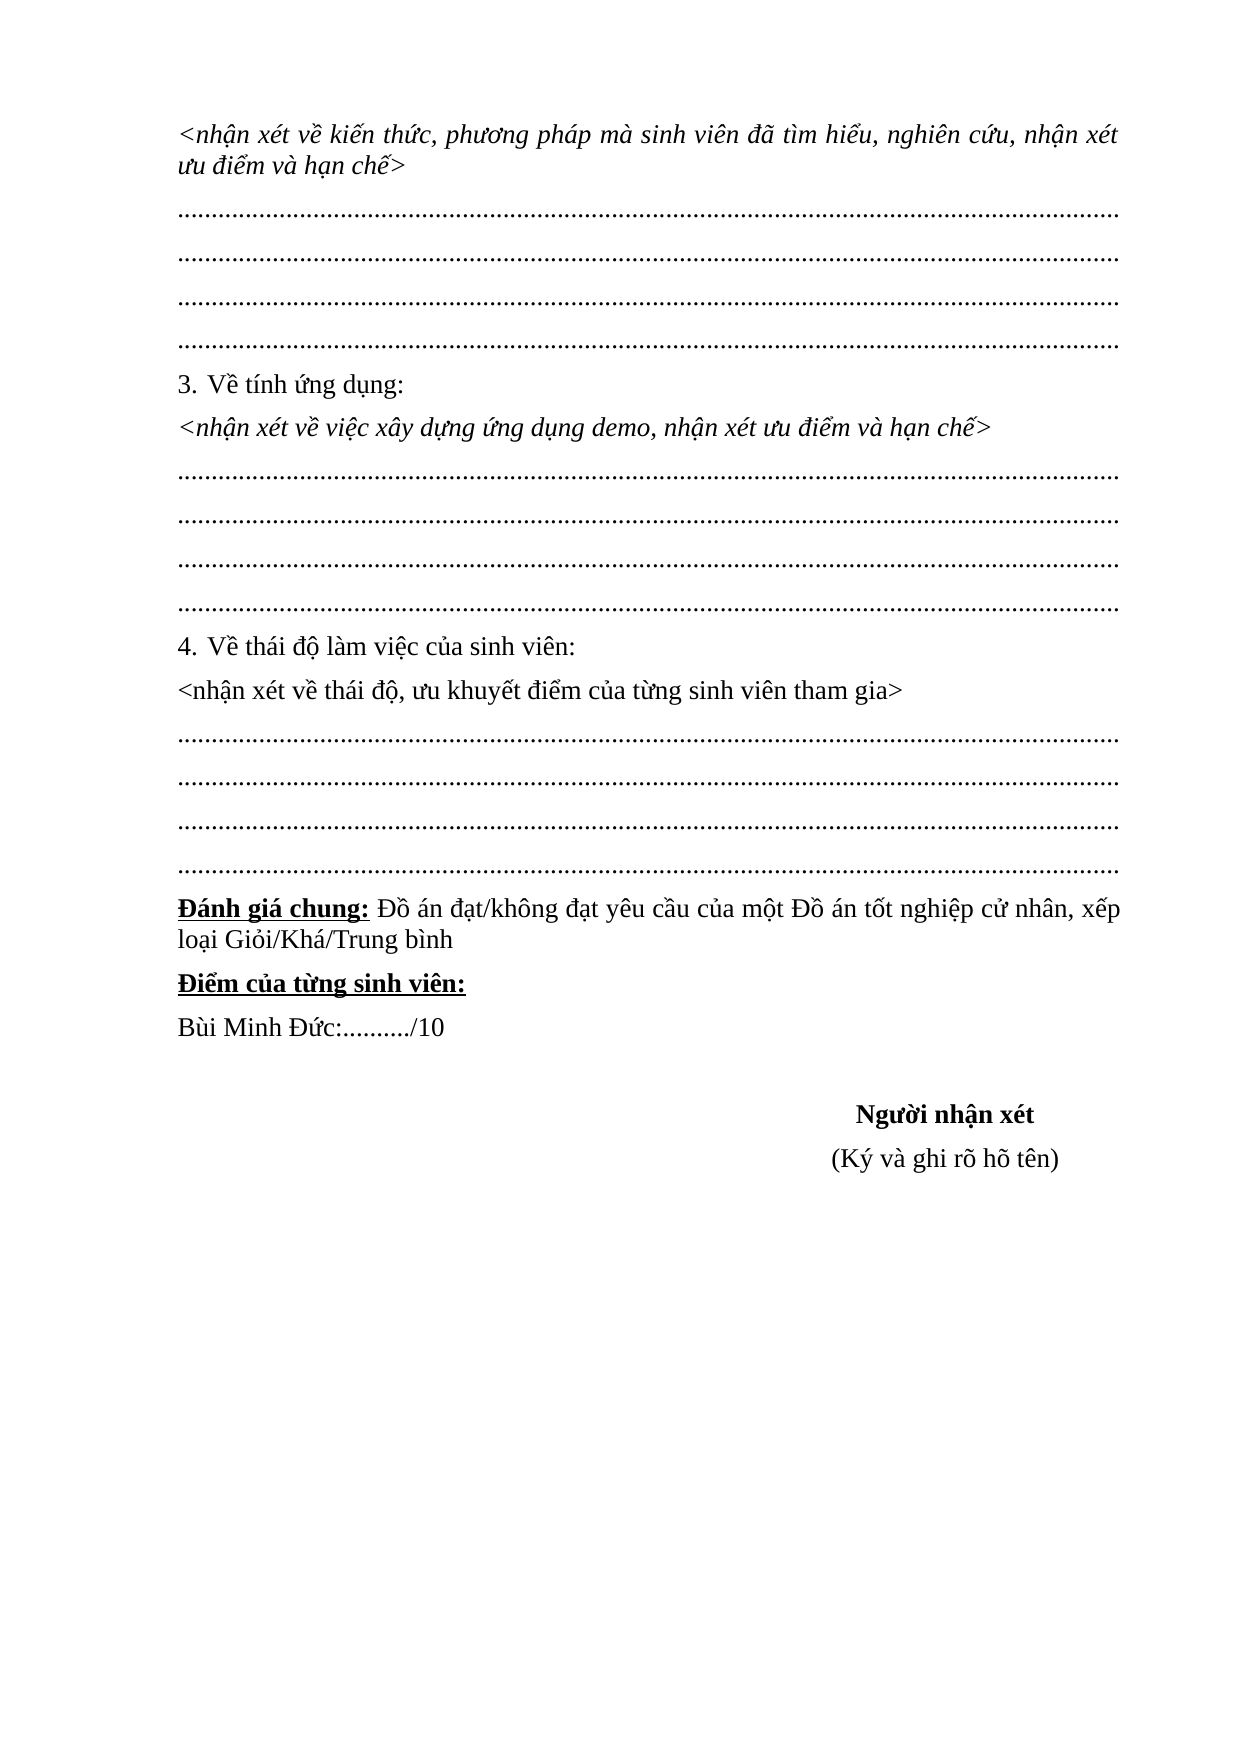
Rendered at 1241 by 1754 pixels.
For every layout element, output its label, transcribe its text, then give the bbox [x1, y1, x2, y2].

list Về tính ứng dụng: [177, 368, 1122, 399]
text Điểm của từng sinh viên: [177, 967, 1122, 998]
text Người nhận xét [177, 1098, 1122, 1129]
text Bùi Minh Đức:........../10 [177, 1011, 1122, 1042]
text <nhận xét về việc xây dựng ứng dụng demo, nhận xét ưu điểm và hạn chế> [177, 412, 1122, 443]
text <nhận xét về kiến thức, phương pháp mà sinh viên đã tìm hiểu, nghiên cứu, nhận xét ưu điểm và hạn chế> [177, 118, 1122, 180]
text (Ký và ghi rõ hõ tên) [177, 1142, 1122, 1173]
text <nhận xét về thái độ, ưu khuyết điểm của từng sinh viên tham gia> [177, 674, 1122, 705]
text Đánh giá chung: Đồ án đạt/không đạt yêu cầu của một Đồ án tốt nghiệp cử nhân, xếp loại Giỏi/Khá/Trung bình [177, 892, 1122, 955]
list Về thái độ làm việc của sinh viên: [177, 630, 1122, 661]
